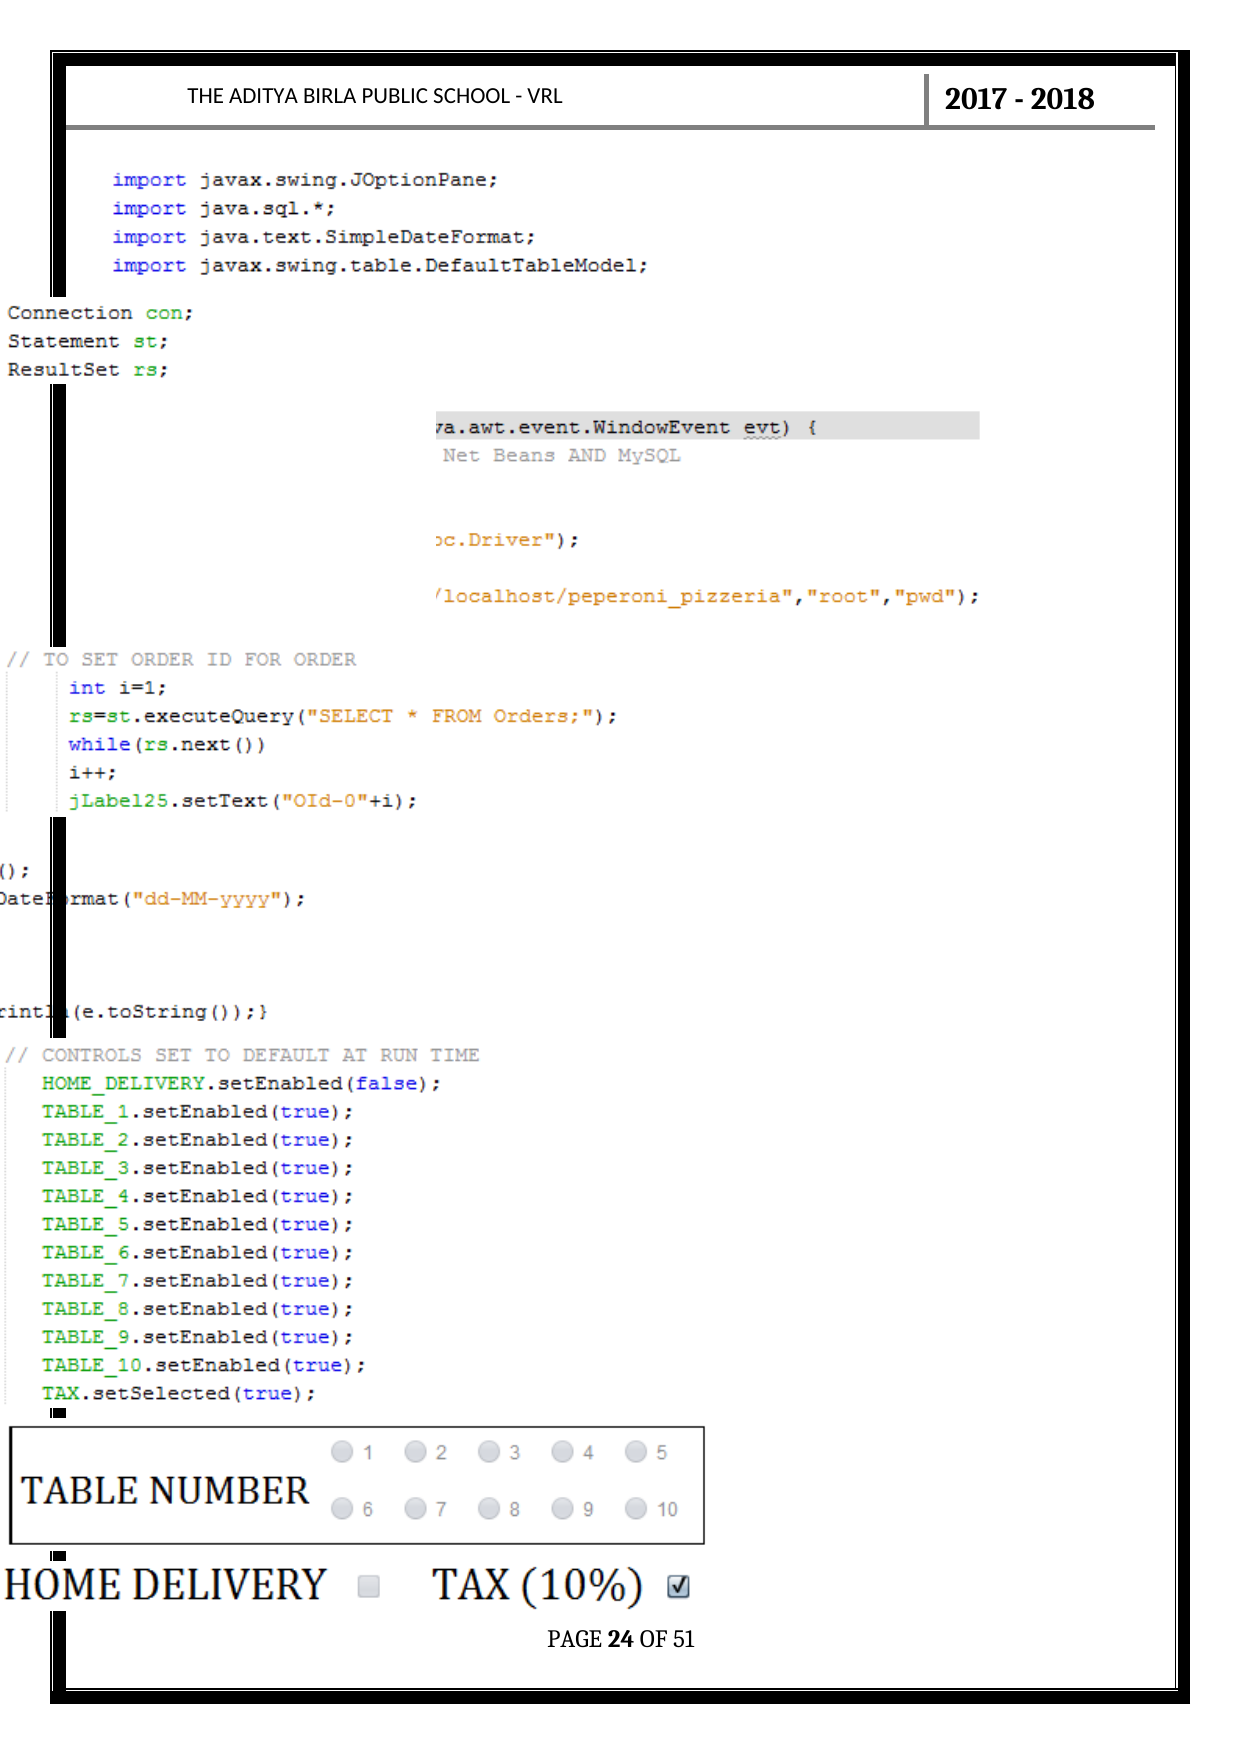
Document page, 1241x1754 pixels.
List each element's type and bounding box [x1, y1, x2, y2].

picture [0, 1561, 699, 1611]
picture [0, 647, 624, 817]
picture [438, 410, 980, 641]
picture [106, 168, 658, 284]
picture [0, 828, 50, 1032]
picture [66, 828, 320, 1032]
picture [0, 1418, 716, 1551]
picture [0, 297, 202, 384]
picture [0, 1038, 489, 1408]
